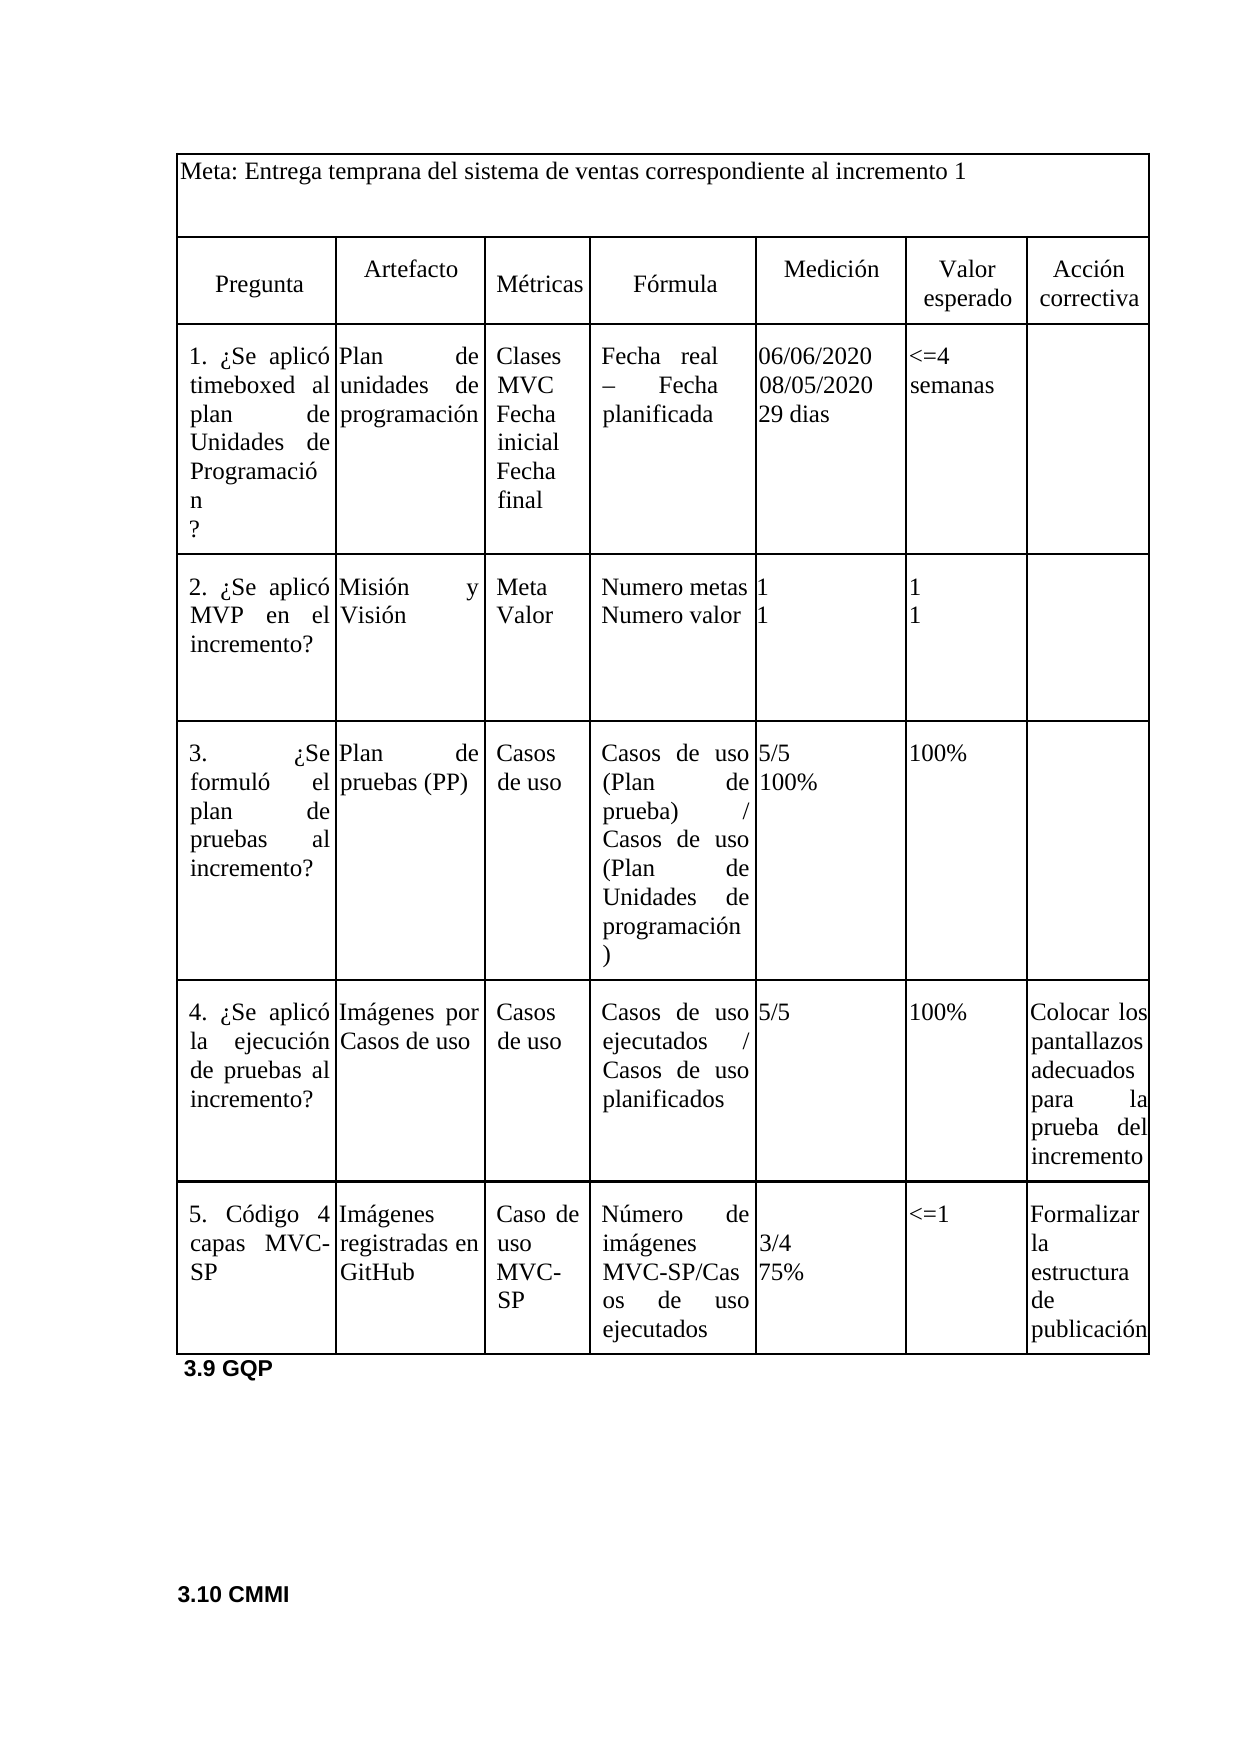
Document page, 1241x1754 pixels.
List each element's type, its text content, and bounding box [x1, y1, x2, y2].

table_cell Misión y Visión [337, 555, 484, 719]
table_cell Casos de uso [486, 722, 589, 979]
table_cell 3/4 75% [757, 1183, 905, 1353]
table_cell Formalizar la estructura de publicación [1028, 1183, 1148, 1353]
table_cell Casos de uso [486, 981, 589, 1180]
table_cell Casos de uso (Plan de prueba) / Casos de uso (Plan de Unidades de programación) [591, 722, 755, 979]
table_cell Artefacto [337, 238, 484, 322]
table_cell Fórmula [591, 238, 755, 322]
table_cell 100% [907, 722, 1026, 979]
table_cell 4. ¿Se aplicó la ejecución de pruebas al incremento? [178, 981, 335, 1180]
table_cell Número de imágenes MVC-SP/Casos de uso ejecutados [591, 1183, 755, 1353]
table_cell Meta Valor [486, 555, 589, 719]
table_cell Caso de uso MVC-SP [486, 1183, 589, 1353]
table_cell 2. ¿Se aplicó MVP en el incremento? [178, 555, 335, 719]
table_cell Plan de pruebas (PP) [337, 722, 484, 979]
table_cell Numero metas Numero valor [591, 555, 755, 719]
table_cell [1028, 555, 1148, 719]
table_cell 1. ¿Se aplicó timeboxed al plan de Unidades de Programación ? [178, 325, 335, 553]
table_cell Acción correctiva [1028, 238, 1148, 322]
table_cell Colocar los pantallazos adecuados para la prueba del incremento [1028, 981, 1148, 1180]
table_cell Medición [757, 238, 905, 322]
table_cell 5/5 [757, 981, 905, 1180]
table_cell 100% [907, 981, 1026, 1180]
table_cell <=4 semanas [907, 325, 1026, 553]
table_cell Fecha real – Fecha planificada [591, 325, 755, 553]
table_cell Valor esperado [907, 238, 1026, 322]
table_cell 1 1 [907, 555, 1026, 719]
table_cell Pregunta [178, 238, 335, 322]
table_cell [1028, 722, 1148, 979]
table_cell 06/06/2020 08/05/2020 29 dias [757, 325, 905, 553]
table_cell Imágenes registradas en GitHub [337, 1183, 484, 1353]
table_cell 3. ¿Se formuló el plan de pruebas al incremento? [178, 722, 335, 979]
table_cell Plan de unidades de programación [337, 325, 484, 553]
table_cell Imágenes por Casos de uso [337, 981, 484, 1180]
table_cell Casos de uso ejecutados / Casos de uso planificados [591, 981, 755, 1180]
table_cell Clases MVC Fecha inicial Fecha final [486, 325, 589, 553]
table_cell Métricas [486, 238, 589, 322]
table_cell [1028, 325, 1148, 553]
table_cell 1 1 [757, 555, 905, 719]
table_cell 5. Código 4 capas MVC-SP [178, 1183, 335, 1353]
table_cell <=1 [907, 1183, 1026, 1353]
table_header Meta: Entrega temprana del sistema de ventas correspondiente al incremento 1 [178, 155, 1148, 236]
text 3.9 GQP [177, 1355, 1064, 1382]
table_cell 5/5 100% [757, 722, 905, 979]
text 3.10 CMMI [177, 1581, 1064, 1607]
